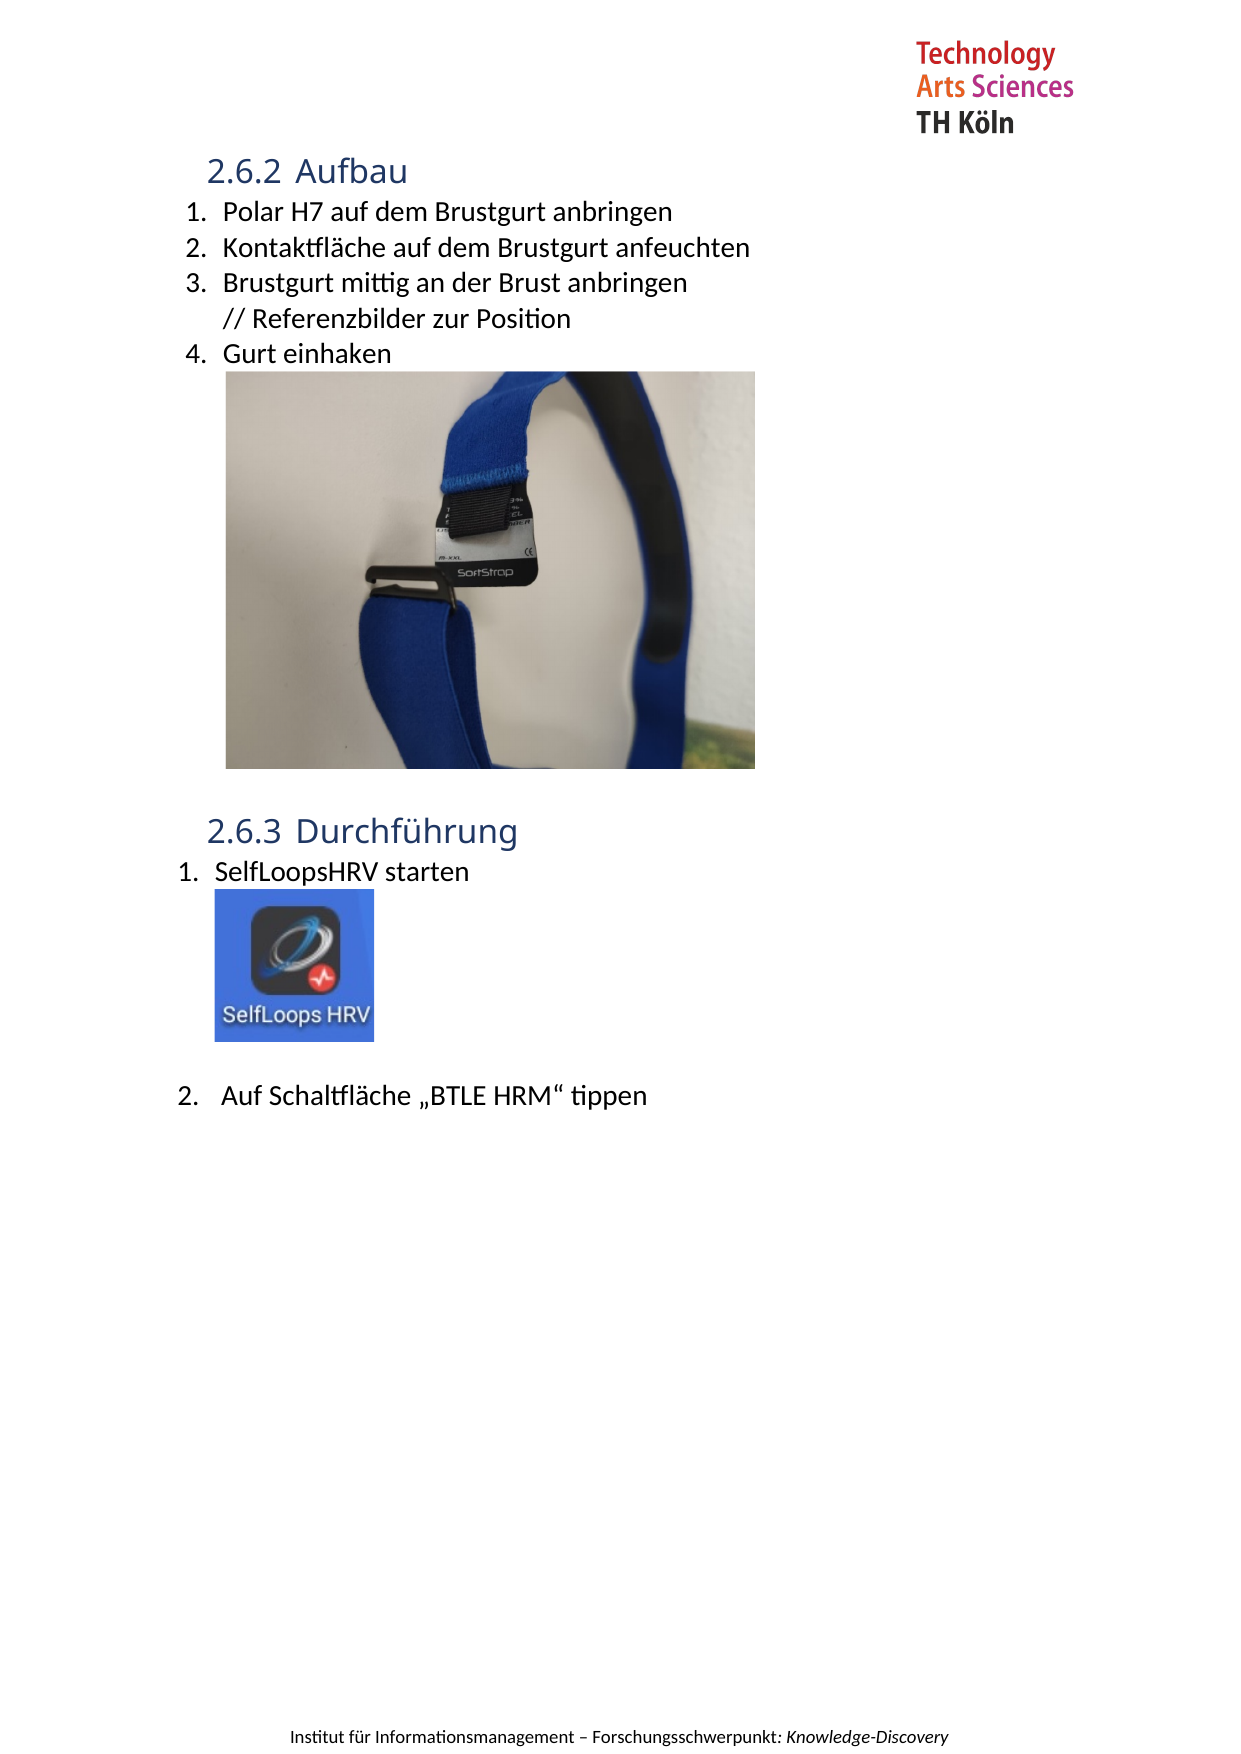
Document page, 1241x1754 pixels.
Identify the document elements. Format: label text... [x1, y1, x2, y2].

list SelfLoopsHRV starten [177, 853, 1093, 889]
picture [214, 889, 375, 1042]
subtitle Durchführung [207, 808, 1093, 853]
list Kontaktfläche auf dem Brustgurt anfeuchten [185, 229, 1093, 264]
list Auf Schaltfläche „BTLE HRM“ tippen [177, 1077, 1093, 1113]
list Polar H7 auf dem Brustgurt anbringen [185, 193, 1093, 229]
list Gurt einhaken [185, 336, 1093, 371]
picture [916, 35, 1087, 144]
list // Referenzbilder zur Position [223, 300, 1093, 336]
picture [226, 372, 754, 769]
list Brustgurt mittig an der Brust anbringen [185, 264, 1093, 300]
subtitle Aufbau [207, 148, 1093, 193]
